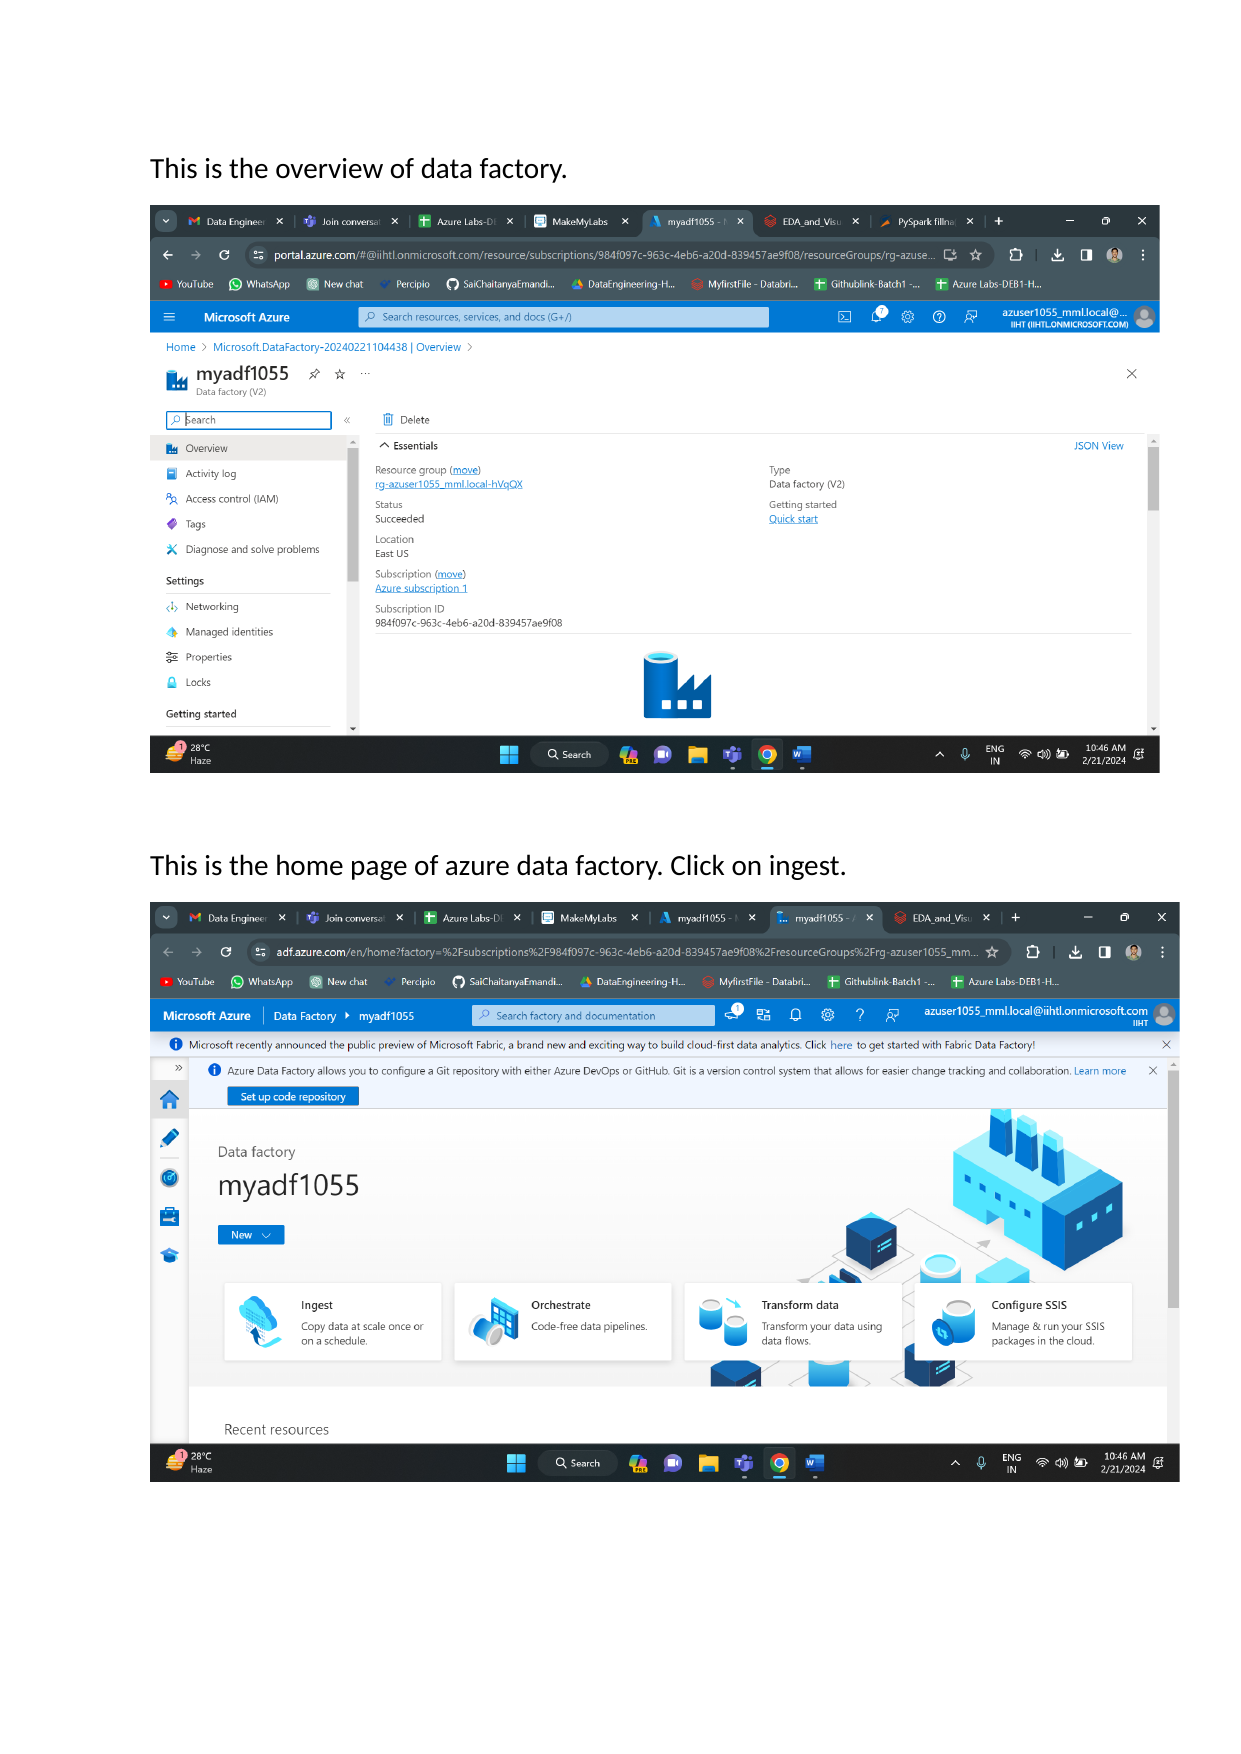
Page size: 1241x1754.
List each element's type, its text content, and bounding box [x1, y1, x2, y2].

picture [150, 205, 1160, 773]
text This is the overview of data factory. [150, 150, 1090, 186]
text This is the home page of azure data factory. Click on ingest. [150, 847, 1090, 883]
picture [150, 902, 1180, 1482]
